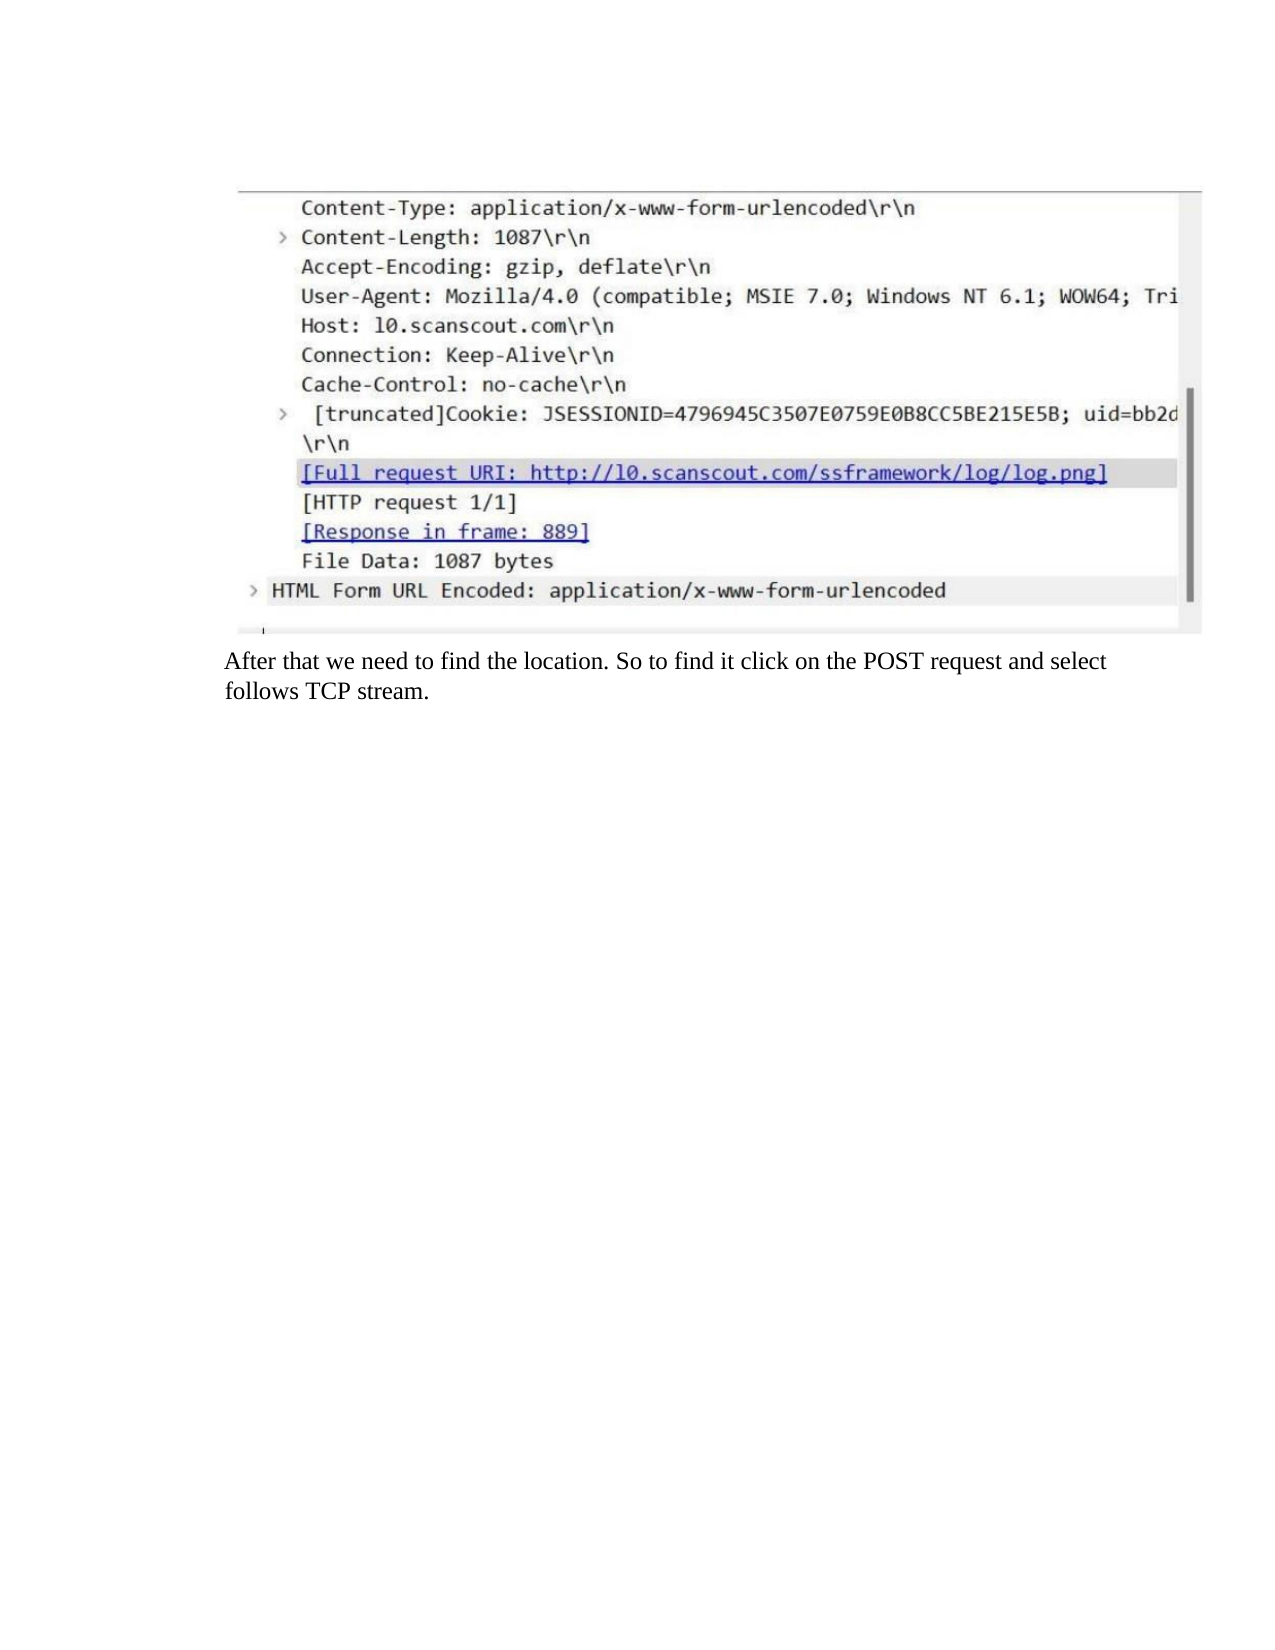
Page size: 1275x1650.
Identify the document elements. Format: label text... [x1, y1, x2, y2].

text After that we need to find the location. So to find it click on the POST request and select follows TCP stream. [223, 646, 1115, 704]
picture [228, 185, 1205, 636]
